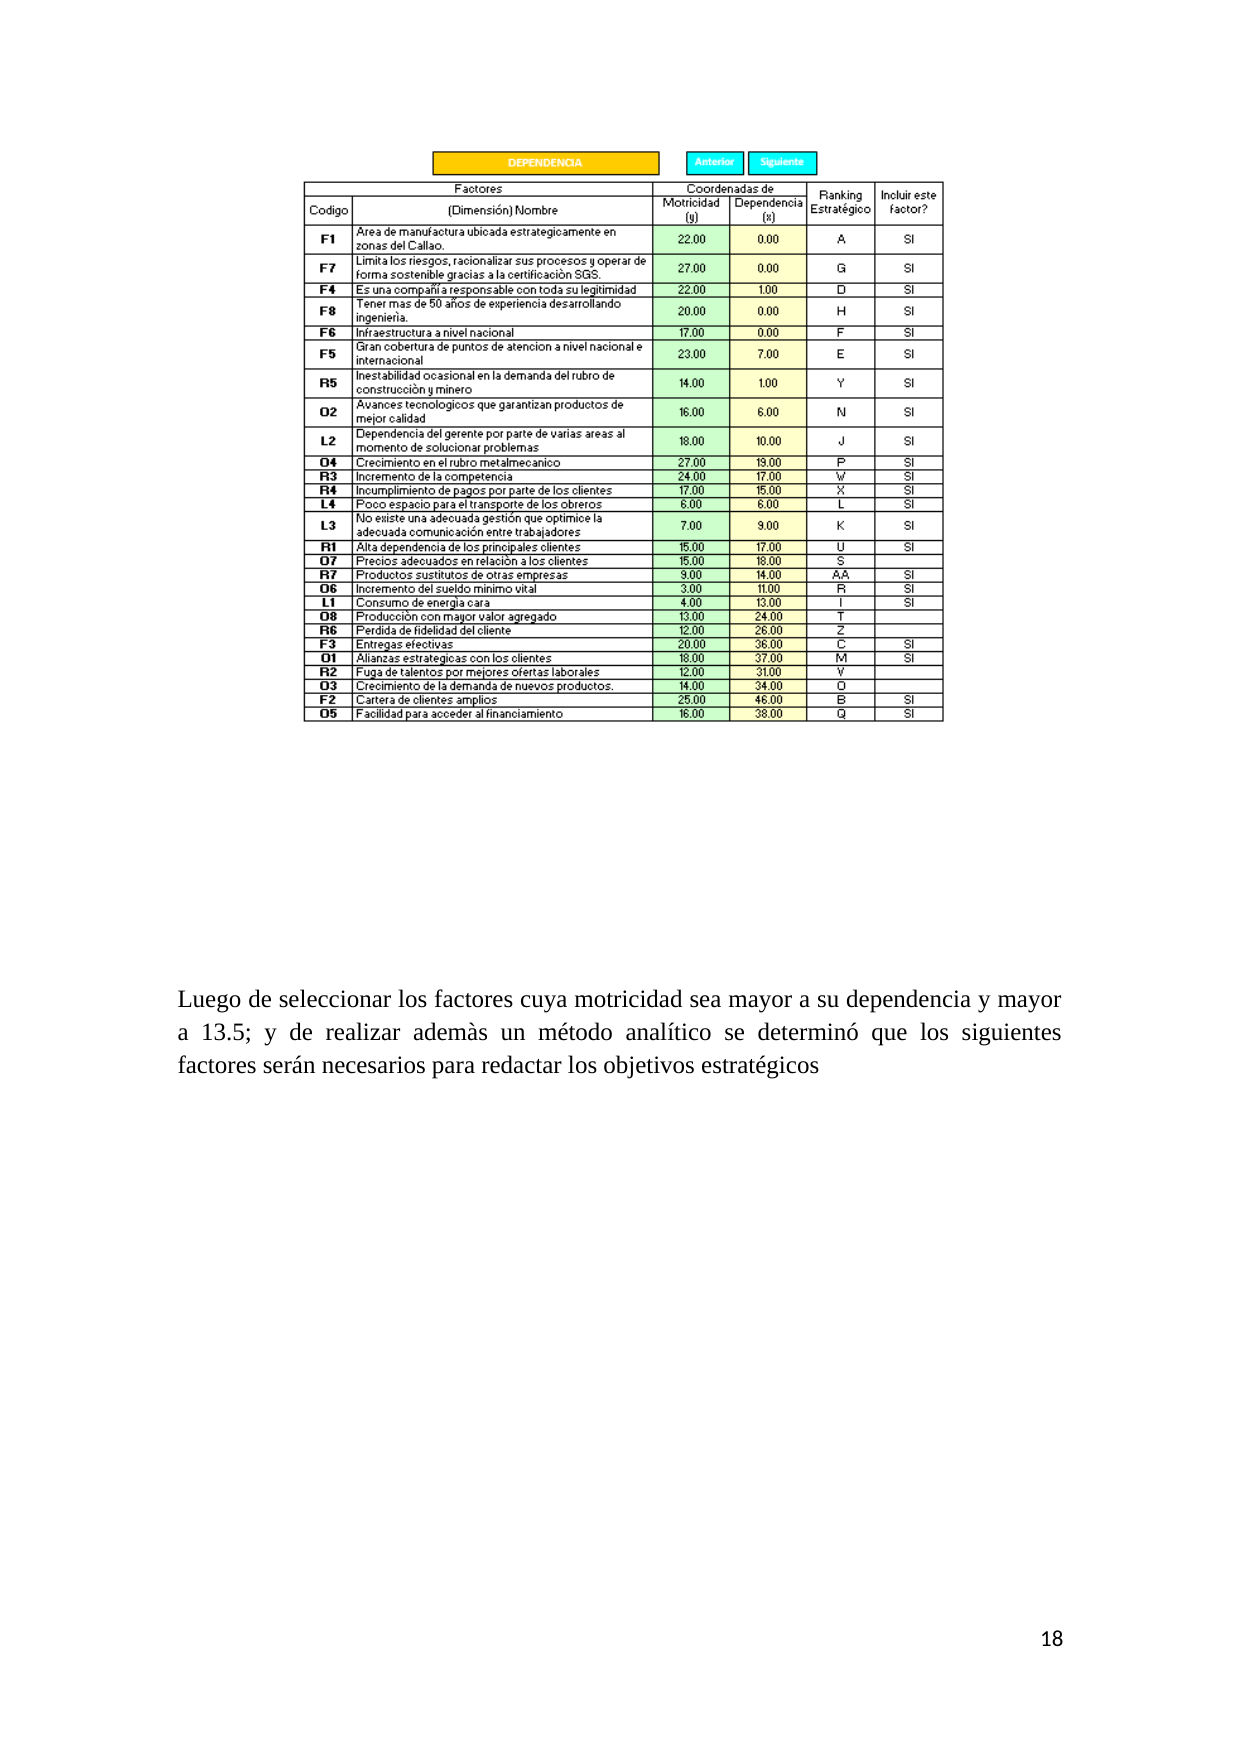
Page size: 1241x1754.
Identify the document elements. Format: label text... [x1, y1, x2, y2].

text Luego de seleccionar los factores cuya motricidad sea mayor a su dependencia y mayor a 13.5; y de realizar ademàs un método analítico se determinó que los siguientes factores serán necesarios para redactar los objetivos estratégicos [177, 984, 1063, 1079]
picture [285, 147, 955, 744]
